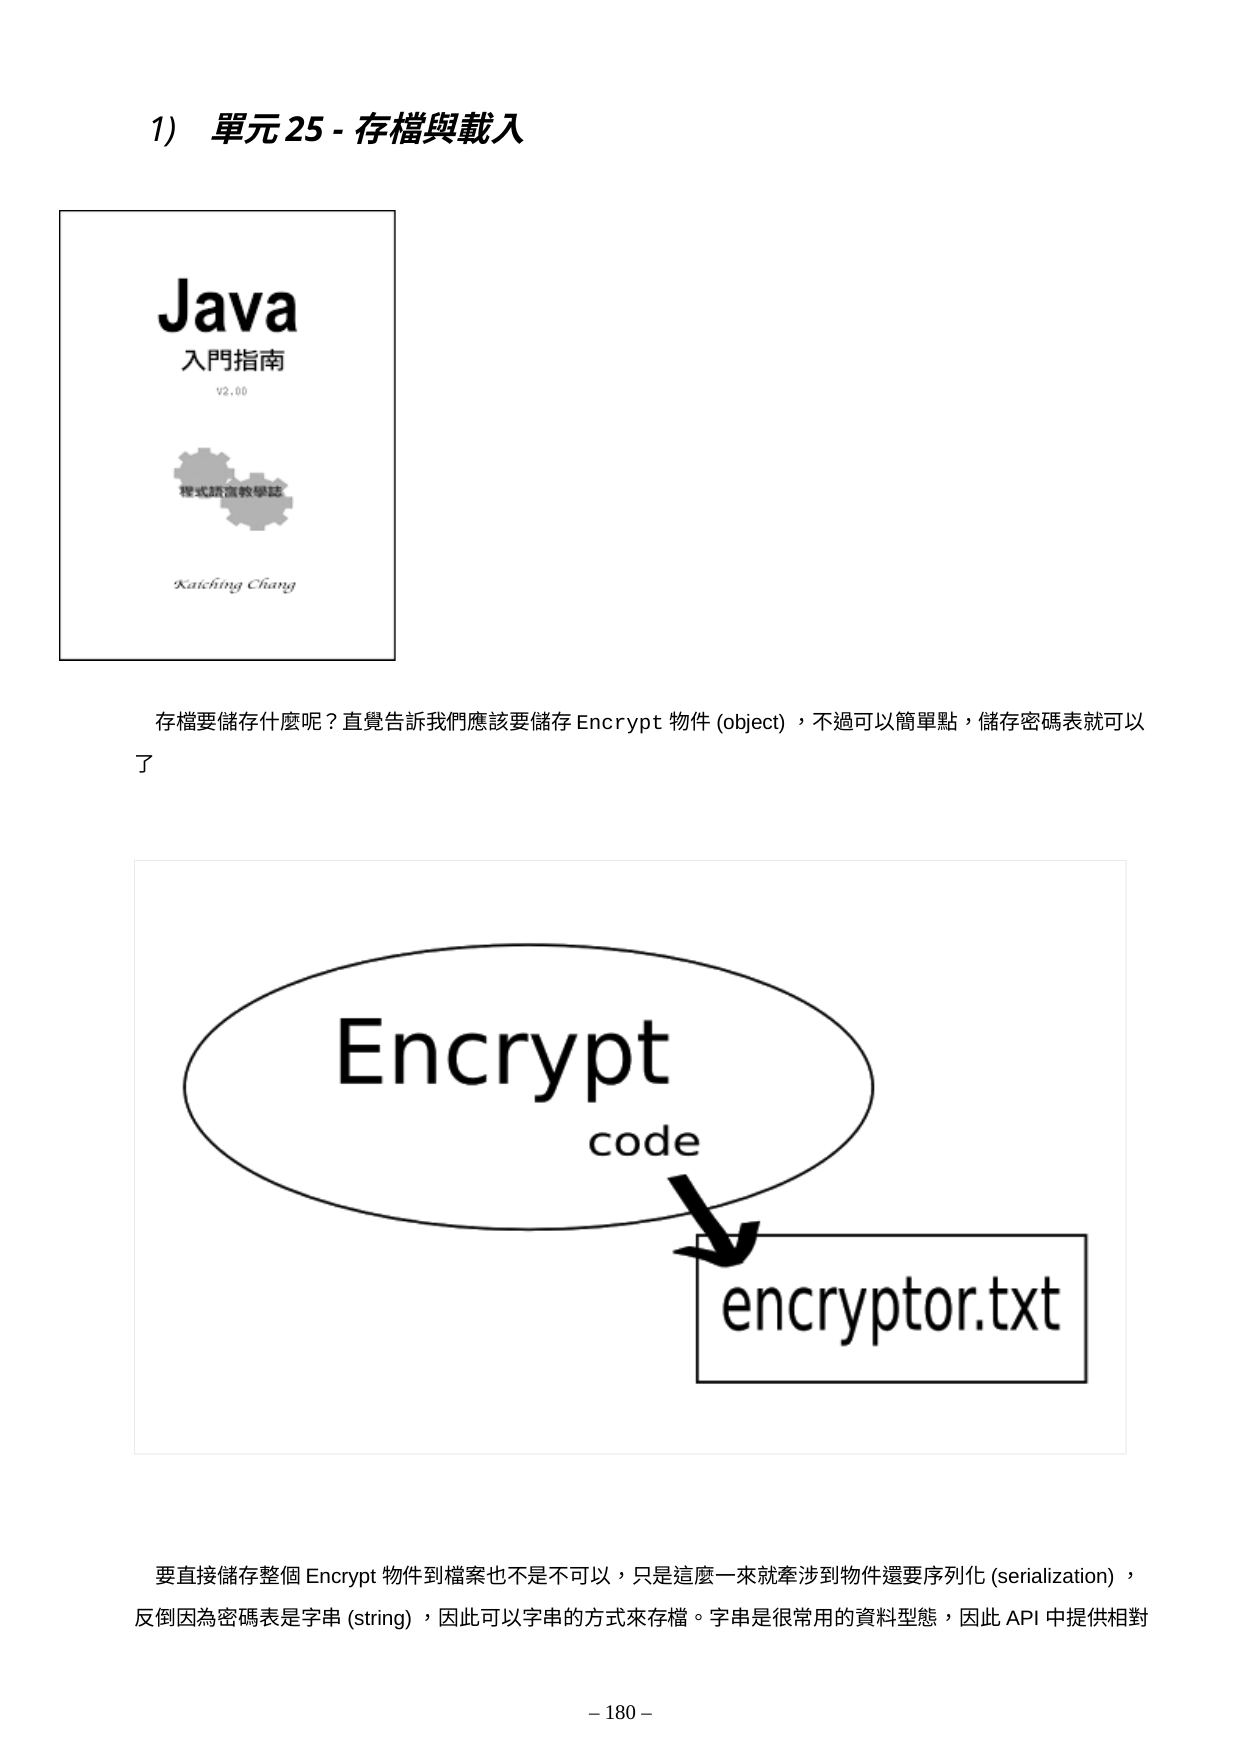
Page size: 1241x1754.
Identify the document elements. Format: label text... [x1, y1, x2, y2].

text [134, 1554, 1150, 1637]
picture [130, 856, 1131, 1459]
text 存檔要儲存什麼呢？直覺告訴我們應該要儲存 Encrypt 物件 (object) ，不過可以簡單點，儲存密碼表就可以了 [134, 700, 1150, 783]
subtitle 單元 25 - 存檔與載入 [142, 85, 1181, 169]
picture [59, 210, 396, 661]
